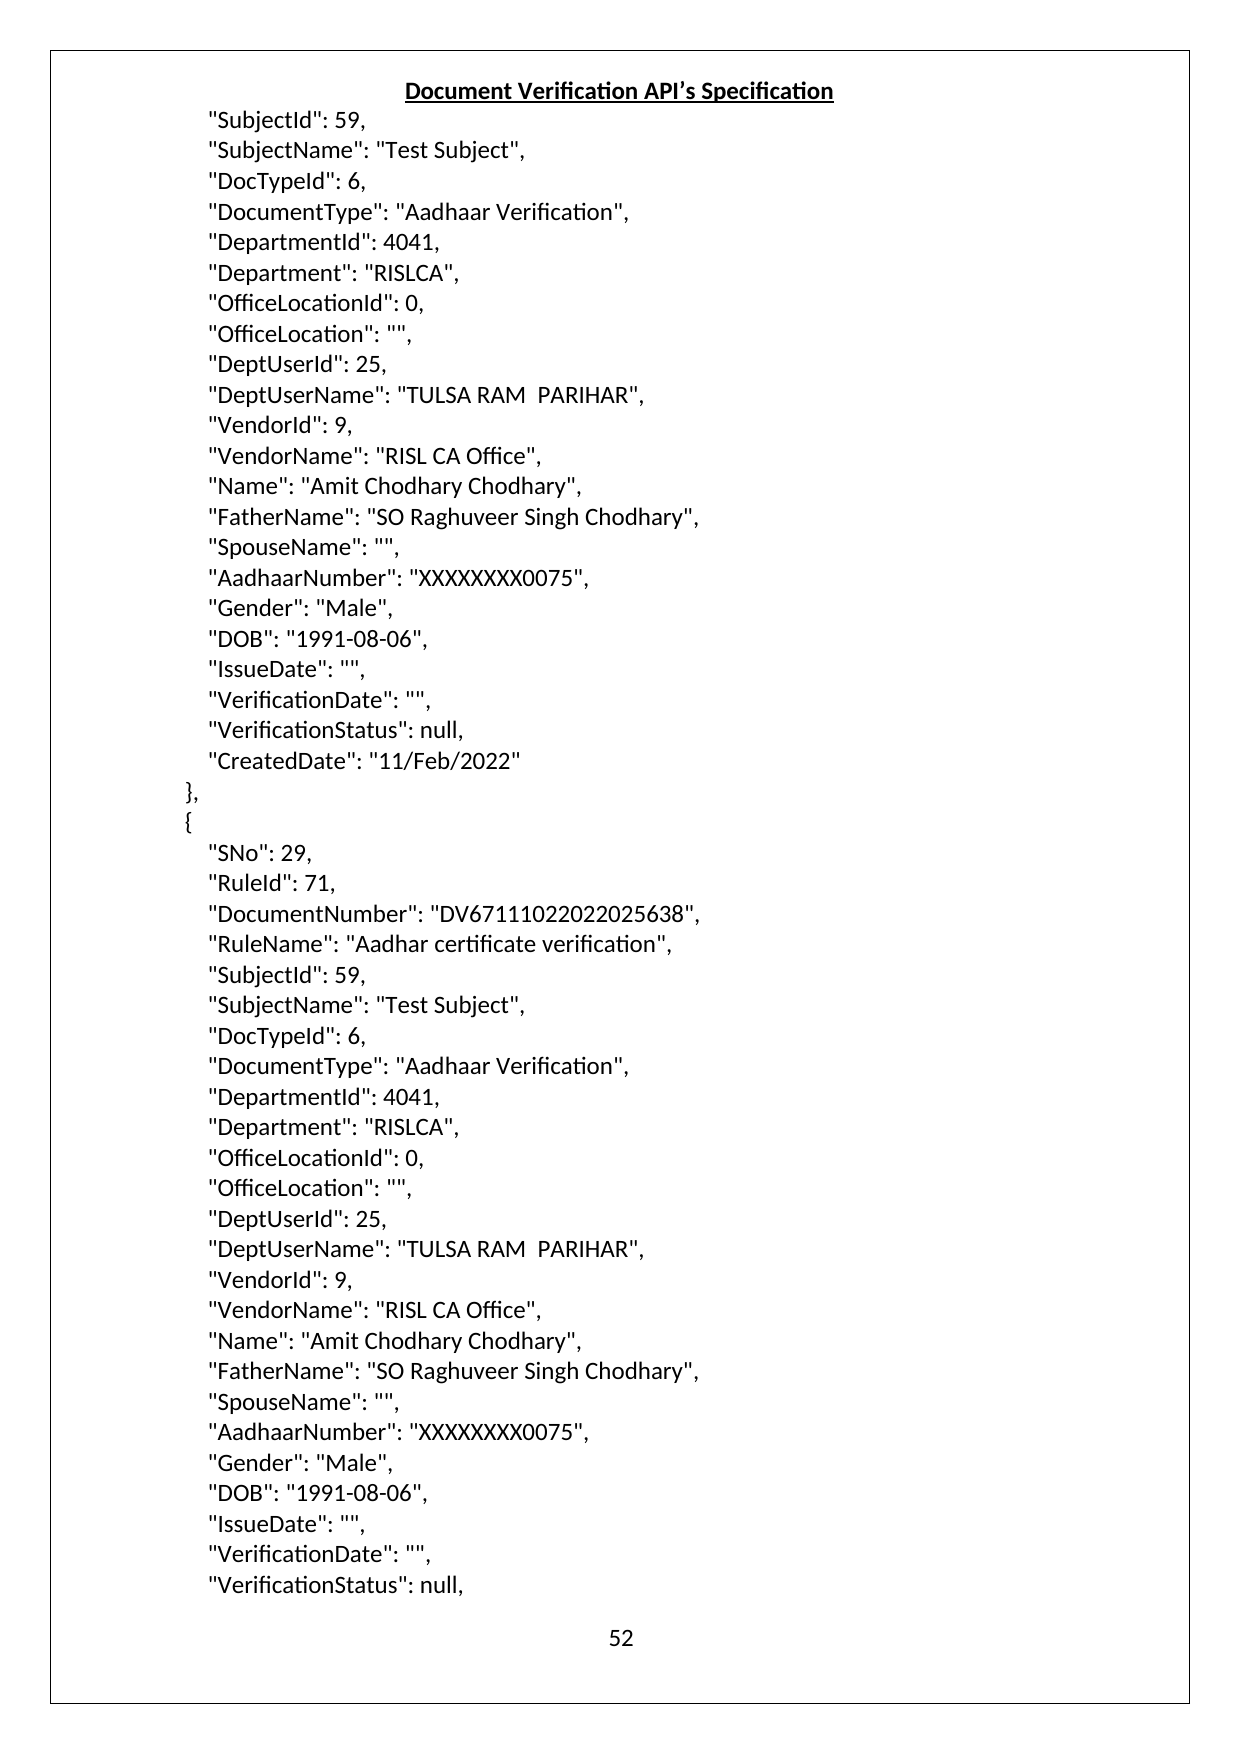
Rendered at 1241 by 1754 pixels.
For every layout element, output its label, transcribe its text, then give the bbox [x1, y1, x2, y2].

text "DeptUserId": 25, [139, 348, 1121, 379]
text "Department": "RISLCA", [139, 1111, 1121, 1142]
text "SpouseName": "", [139, 1386, 1121, 1417]
text "VerificationStatus": null, [139, 1569, 1121, 1600]
text "RuleId": 71, [139, 867, 1121, 898]
text "DocTypeId": 6, [139, 165, 1121, 196]
text "VendorId": 9, [139, 1264, 1121, 1294]
text "IssueDate": "", [139, 1508, 1121, 1539]
text "VerificationDate": "", [139, 1539, 1121, 1569]
text "VendorId": 9, [139, 409, 1121, 440]
text "OfficeLocationId": 0, [139, 287, 1121, 318]
text "SNo": 29, [139, 837, 1121, 867]
text "FatherName": "SO Raghuveer Singh Chodhary", [139, 501, 1121, 531]
text "VendorName": "RISL CA Office", [139, 440, 1121, 470]
text "DocumentType": "Aadhaar Verification", [139, 1050, 1121, 1081]
text "SubjectId": 59, [139, 104, 1121, 135]
text "Gender": "Male", [139, 592, 1121, 623]
text "Name": "Amit Chodhary Chodhary", [139, 470, 1121, 501]
text "DOB": "1991-08-06", [139, 1478, 1121, 1508]
text "Gender": "Male", [139, 1447, 1121, 1478]
text "DocumentType": "Aadhaar Verification", [139, 196, 1121, 226]
text "SubjectName": "Test Subject", [139, 989, 1121, 1020]
text "SubjectName": "Test Subject", [139, 135, 1121, 165]
text "SpouseName": "", [139, 531, 1121, 562]
text "DeptUserName": "TULSA RAM PARIHAR", [139, 379, 1121, 409]
text "OfficeLocation": "", [139, 1172, 1121, 1203]
text "VendorName": "RISL CA Office", [139, 1294, 1121, 1325]
text "OfficeLocation": "", [139, 318, 1121, 348]
text "DOB": "1991-08-06", [139, 623, 1121, 653]
text "DocumentNumber": "DV67111022022025638", [139, 898, 1121, 928]
text "IssueDate": "", [139, 653, 1121, 684]
text "VerificationDate": "", [139, 684, 1121, 714]
text "DeptUserId": 25, [139, 1203, 1121, 1233]
text "SubjectId": 59, [139, 959, 1121, 989]
text "Department": "RISLCA", [139, 257, 1121, 287]
text "DepartmentId": 4041, [139, 226, 1121, 257]
text "Name": "Amit Chodhary Chodhary", [139, 1325, 1121, 1356]
text "DepartmentId": 4041, [139, 1081, 1121, 1111]
text "VerificationStatus": null, [139, 714, 1121, 745]
text "FatherName": "SO Raghuveer Singh Chodhary", [139, 1356, 1121, 1386]
text "CreatedDate": "11/Feb/2022" [139, 745, 1121, 776]
text { [139, 806, 1121, 837]
text }, [139, 776, 1121, 806]
text "DocTypeId": 6, [139, 1020, 1121, 1050]
text "OfficeLocationId": 0, [139, 1142, 1121, 1172]
text "AadhaarNumber": "XXXXXXXX0075", [139, 1417, 1121, 1447]
text "AadhaarNumber": "XXXXXXXX0075", [139, 562, 1121, 592]
text "DeptUserName": "TULSA RAM PARIHAR", [139, 1233, 1121, 1264]
text "RuleName": "Aadhar certificate verification", [139, 928, 1121, 959]
